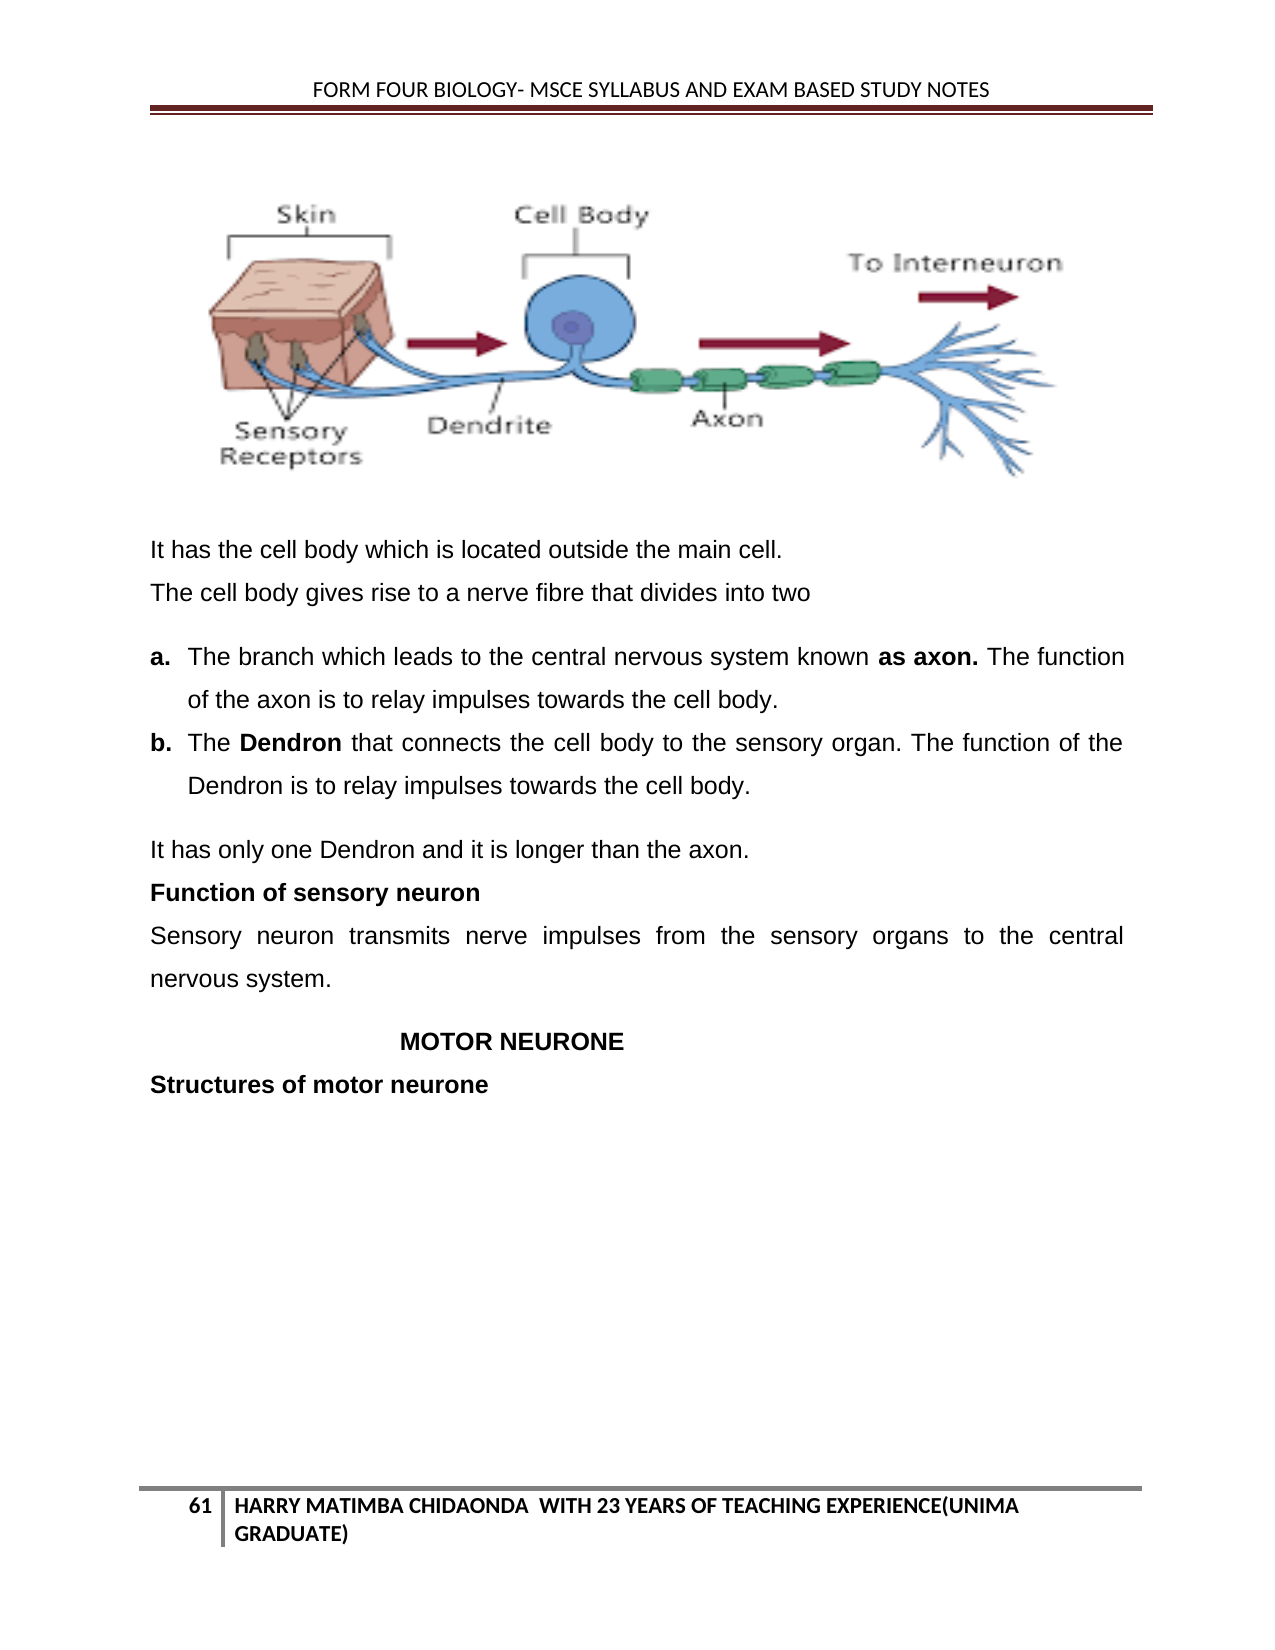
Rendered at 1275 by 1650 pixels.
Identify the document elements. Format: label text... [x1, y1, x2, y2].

table_header Structures of motor neurone The motor neurone has its cell body being located in the central nervous system. The cell body of motor neurone gives rise to a long axon and many dendrons called dendrites. Function of motor neurones The function of the motor neurone is to carry nerve impulses from the central nervous system to the effectors (muscles and glands). [139, 1070, 1136, 1133]
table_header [139, 150, 1136, 1027]
picture [150, 150, 1106, 521]
text MOTOR NEURONE [150, 1027, 1153, 1056]
